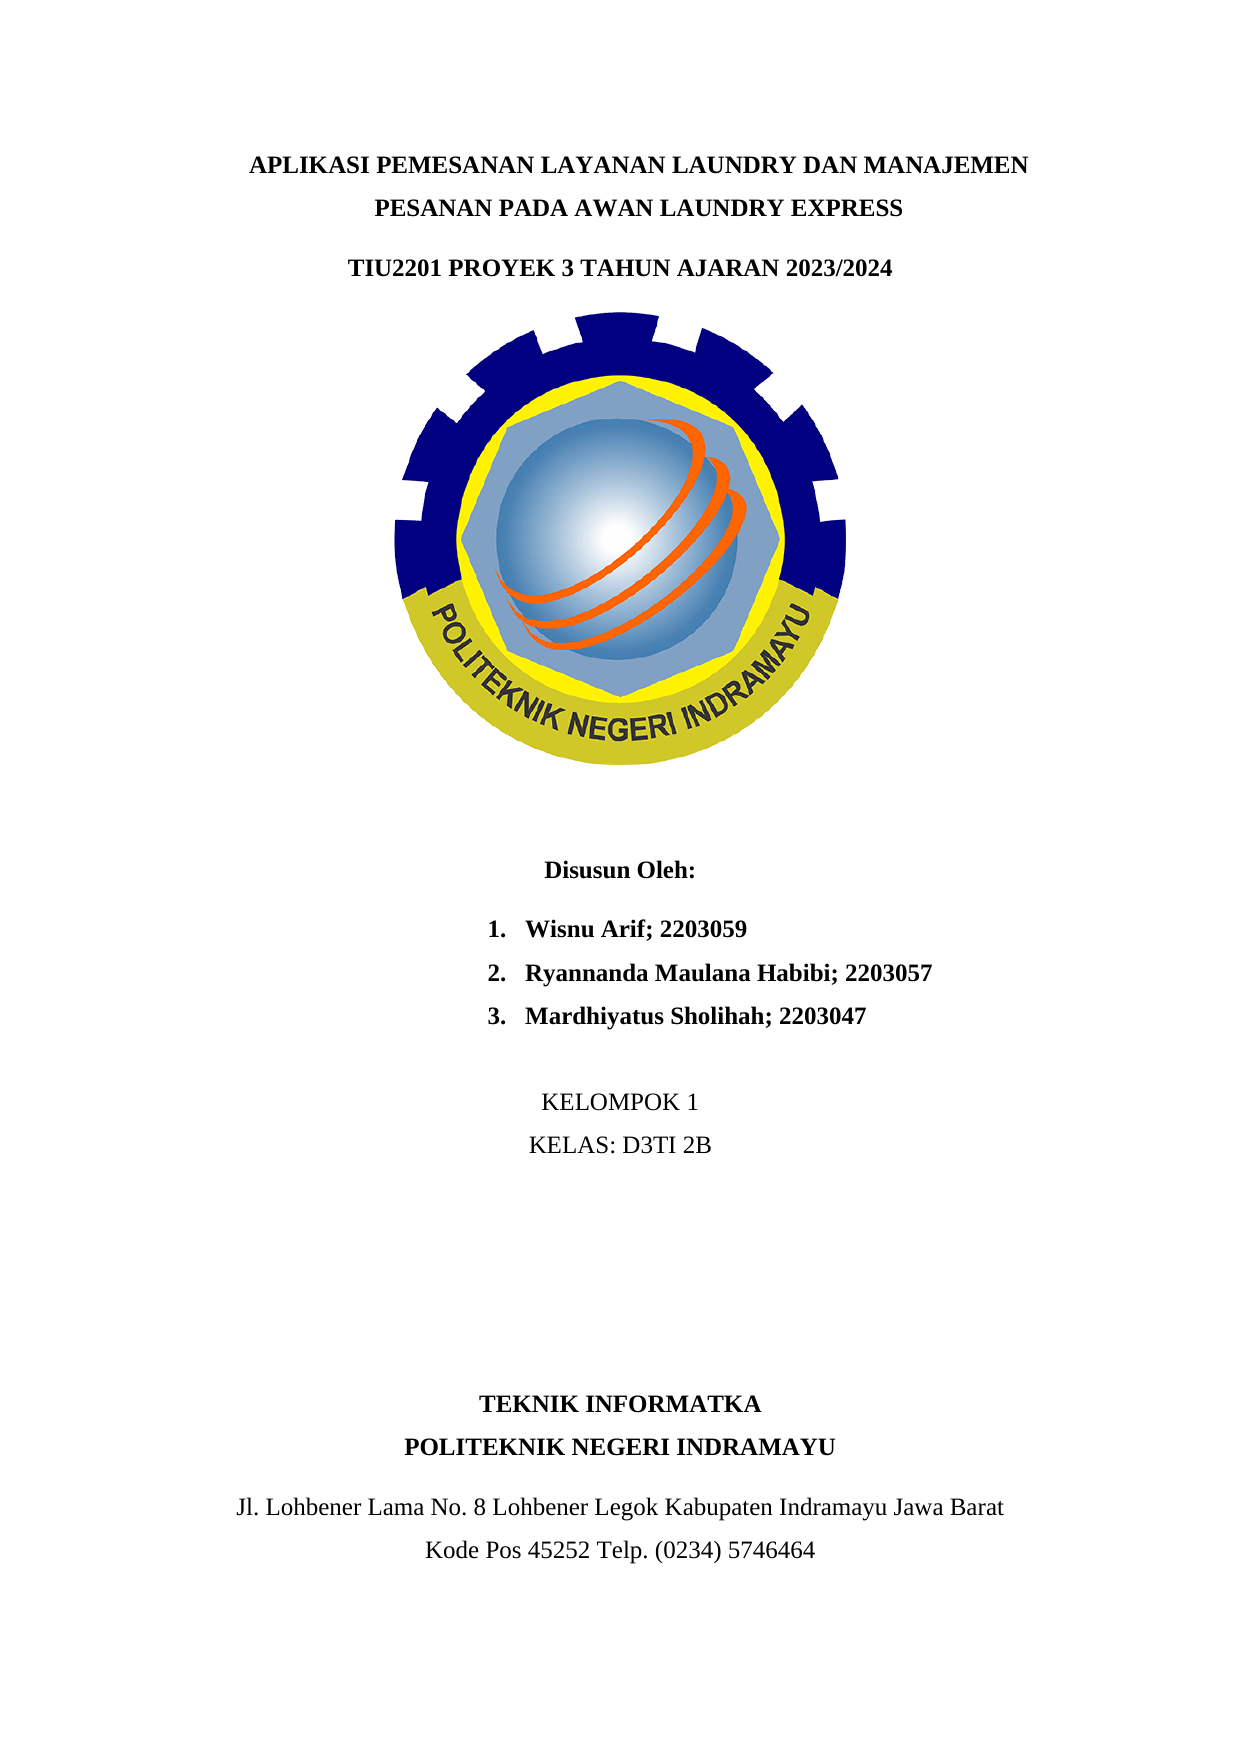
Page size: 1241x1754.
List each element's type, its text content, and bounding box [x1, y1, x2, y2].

list Wisnu Arif; 2203059 [487, 914, 1090, 943]
text Disusun Oleh: [150, 855, 1090, 883]
list Mardhiyatus Sholihah; 2203047 [487, 1001, 1090, 1029]
text TIU2201 PROYEK 3 TAHUN AJARAN 2023/2024 [150, 253, 1090, 282]
text Jl. Lohbener Lama No. 8 Lohbener Legok Kabupaten Indramayu Jawa Barat [150, 1492, 1090, 1521]
list POLITEKNIK NEGERI INDRAMAYU [150, 1432, 1090, 1461]
list TEKNIK INFORMATKA [150, 1389, 1090, 1418]
list Ryannanda Maulana Habibi; 2203057 [150, 958, 1090, 986]
picture [394, 312, 846, 765]
text Kode Pos 45252 Telp. (0234) 5746464 [150, 1535, 1090, 1564]
text APLIKASI PEMESANAN LAYANAN LAUNDRY DAN MANAJEMEN PESANAN PADA AWAN LAUNDRY EXPRESS [187, 150, 1090, 222]
list KELOMPOK 1 [150, 1087, 1090, 1116]
list KELAS: D3TI 2B [150, 1130, 1090, 1159]
